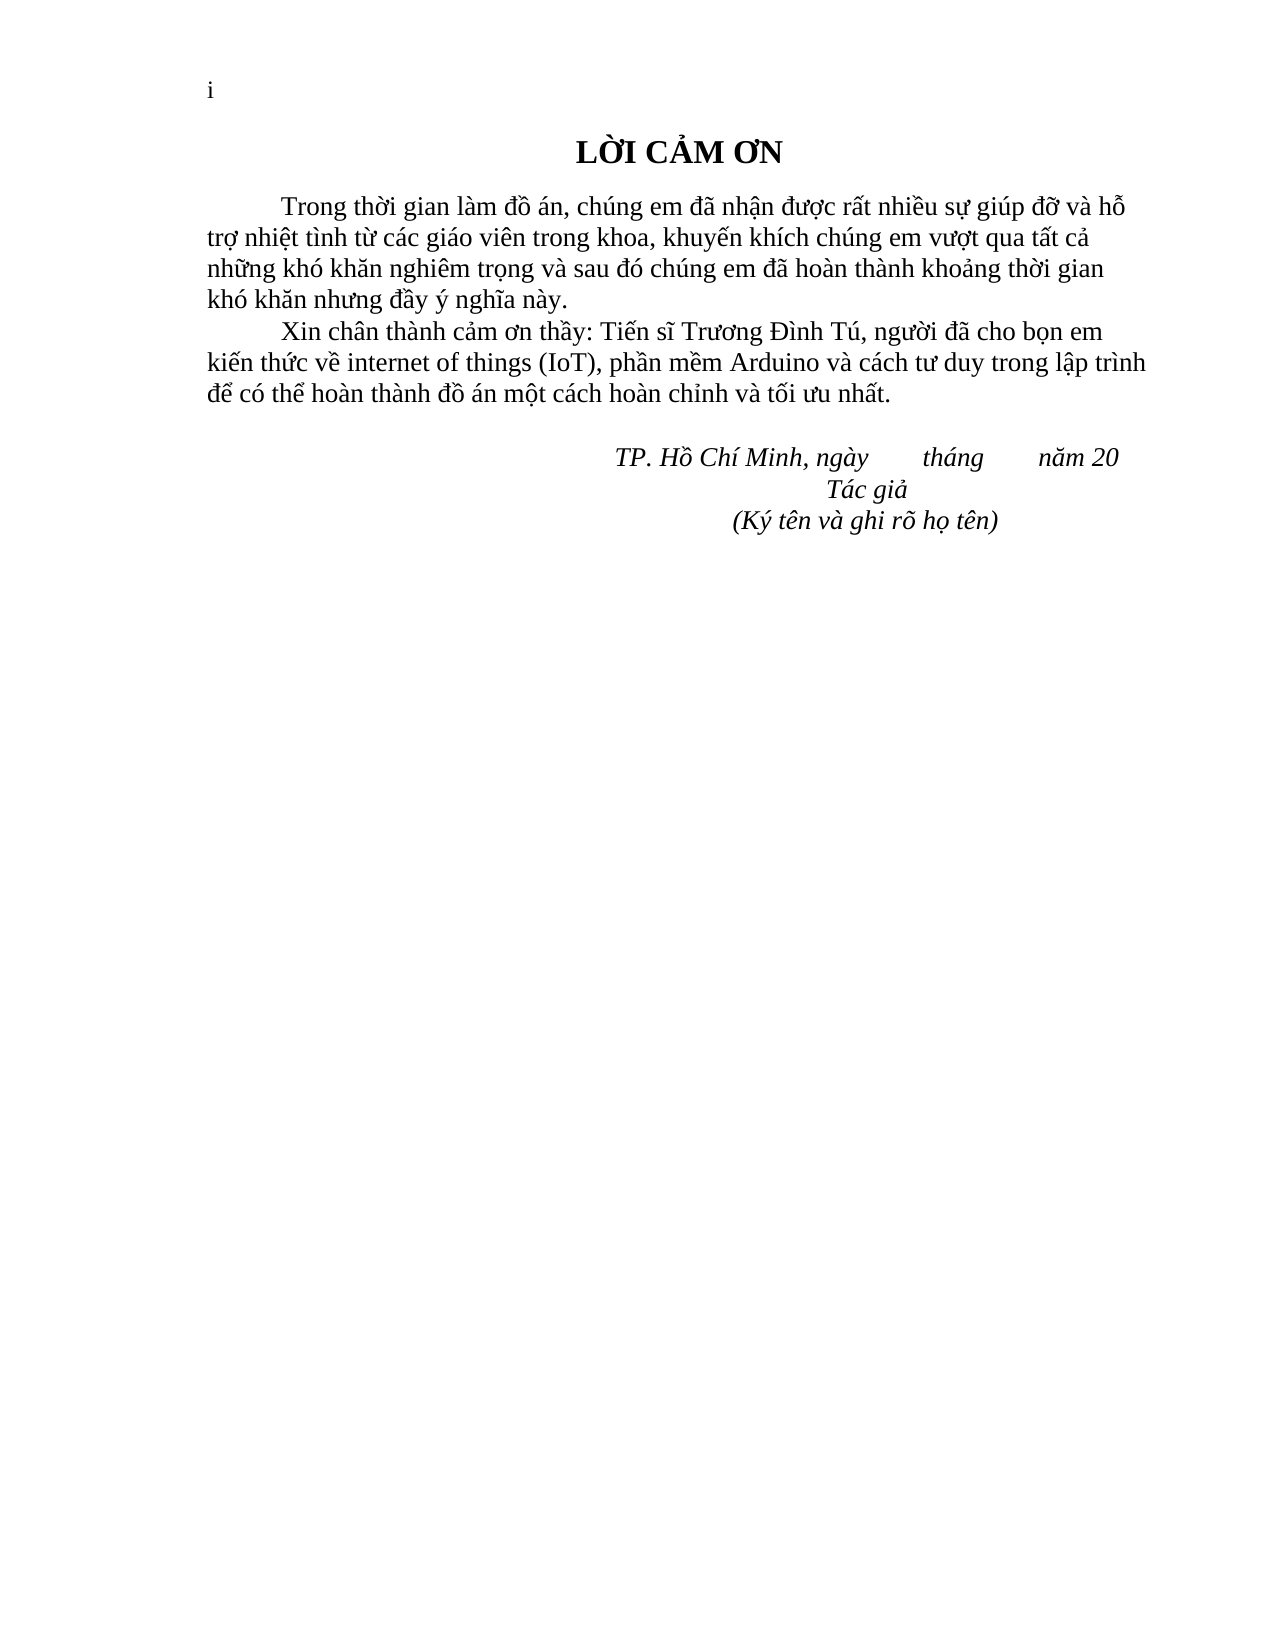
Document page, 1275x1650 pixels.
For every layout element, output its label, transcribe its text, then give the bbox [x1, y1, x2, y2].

text Xin chân thành cảm ơn thầy: Tiến sĩ Trương Đình Tú, người đã cho bọn em kiến thức về internet of things (IoT), phần mềm Arduino và cách tư duy trong lập trình để có thể hoàn thành đồ án một cách hoàn chỉnh và tối ưu nhất. [207, 314, 1152, 408]
text Tác giả [582, 473, 1152, 504]
text (Ký tên và ghi rõ họ tên) [541, 504, 1152, 535]
text Trong thời gian làm đồ án, chúng em đã nhận được rất nhiều sự giúp đỡ và hỗ trợ nhiệt tình từ các giáo viên trong khoa, khuyến khích chúng em vượt qua tất cả những khó khăn nghiêm trọng và sau đó chúng em đã hoàn thành khoảng thời gian khó khăn nhưng đầy ý nghĩa này. [207, 190, 1152, 314]
text TP. Hồ Chí Minh, ngày tháng năm 20 [582, 442, 1152, 473]
text LỜI CẢM ƠN [207, 132, 1152, 171]
